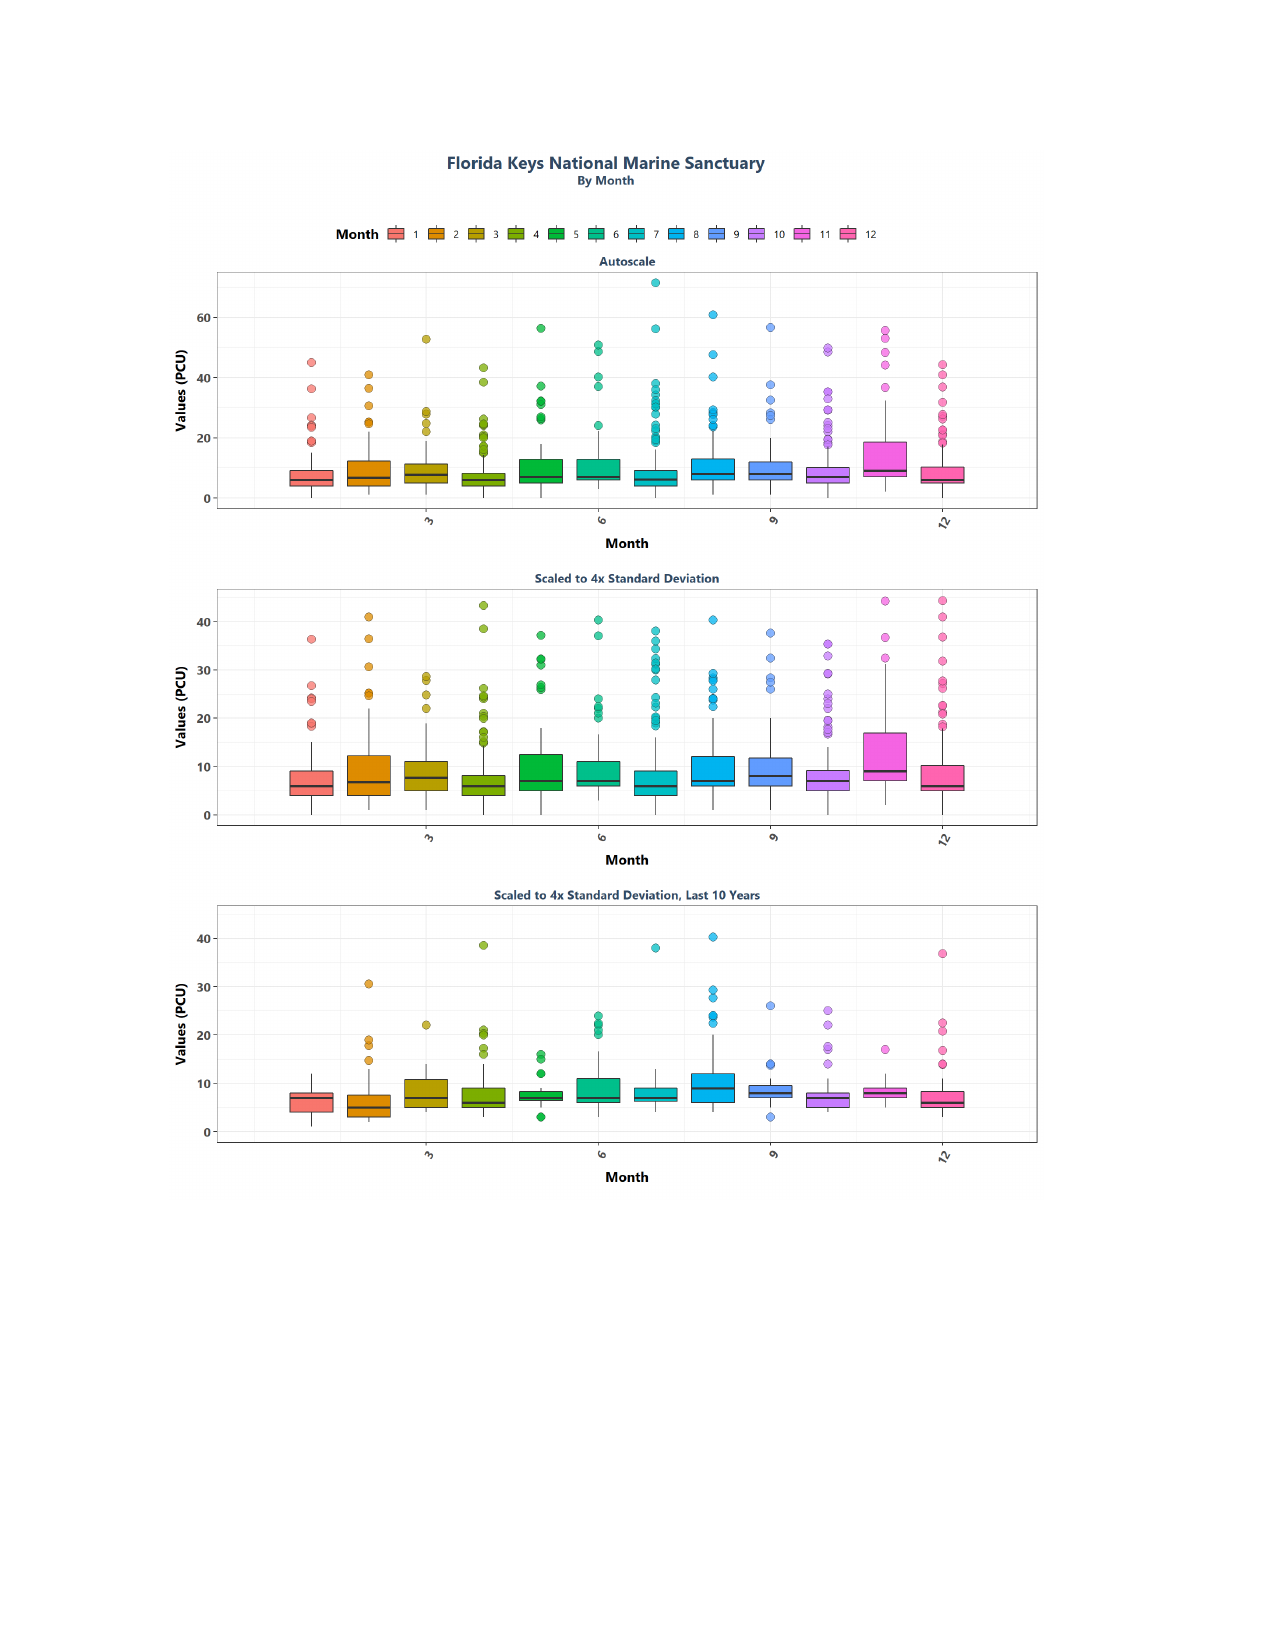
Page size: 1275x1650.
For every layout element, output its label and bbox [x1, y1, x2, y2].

picture [168, 150, 1044, 1200]
